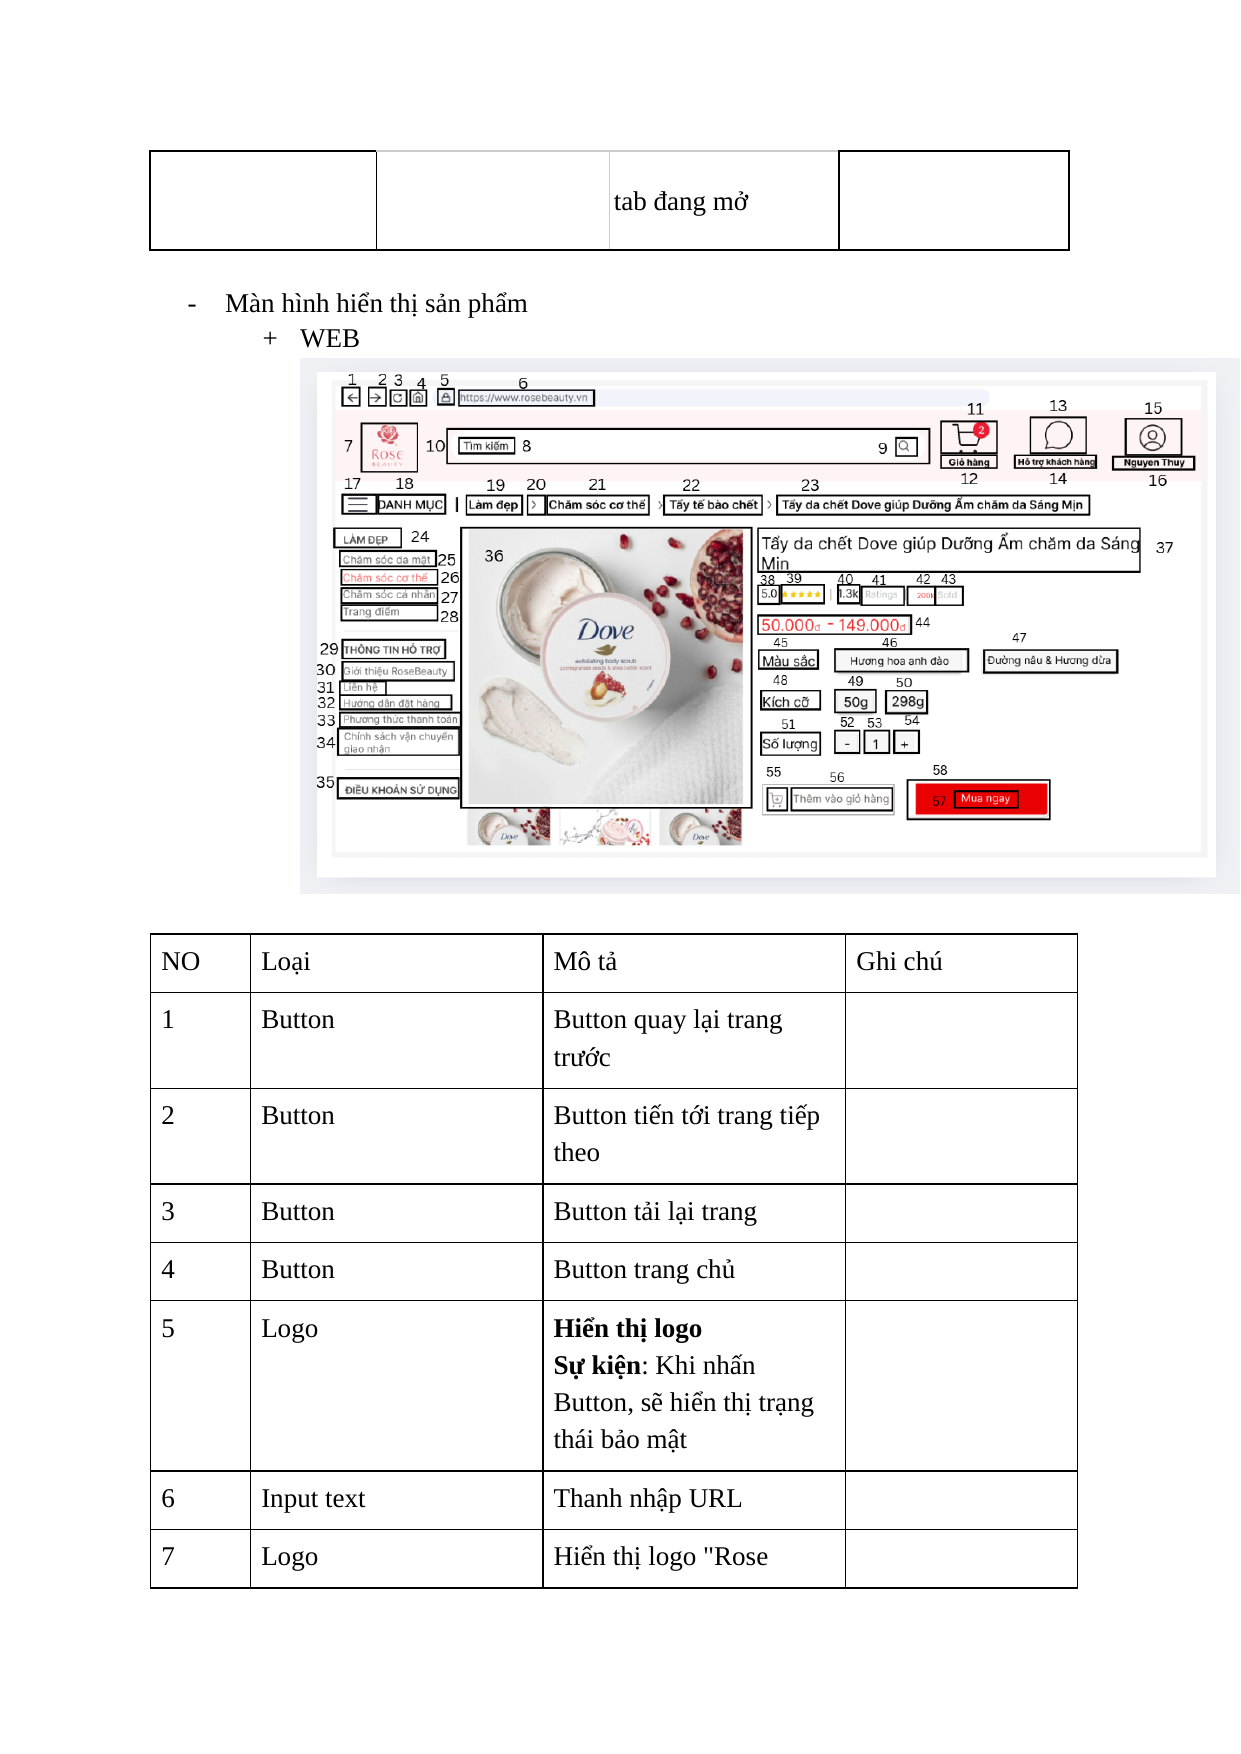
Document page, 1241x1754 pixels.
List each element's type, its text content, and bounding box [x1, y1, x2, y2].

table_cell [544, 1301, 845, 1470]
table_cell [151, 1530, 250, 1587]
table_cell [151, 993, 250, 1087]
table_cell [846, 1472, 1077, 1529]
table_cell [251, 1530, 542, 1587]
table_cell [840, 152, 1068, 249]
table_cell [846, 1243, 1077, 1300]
list Màn hình hiển thị sản phẩm [187, 287, 1090, 318]
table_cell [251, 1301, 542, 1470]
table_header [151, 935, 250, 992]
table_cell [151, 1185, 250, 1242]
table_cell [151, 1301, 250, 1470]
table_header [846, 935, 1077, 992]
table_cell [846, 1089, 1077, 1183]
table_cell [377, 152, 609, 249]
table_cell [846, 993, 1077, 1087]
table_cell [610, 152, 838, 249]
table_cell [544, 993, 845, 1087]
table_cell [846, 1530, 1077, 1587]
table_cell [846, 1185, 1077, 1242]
list WEB [262, 323, 1090, 354]
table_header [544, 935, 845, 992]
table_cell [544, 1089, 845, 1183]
picture [300, 358, 1241, 894]
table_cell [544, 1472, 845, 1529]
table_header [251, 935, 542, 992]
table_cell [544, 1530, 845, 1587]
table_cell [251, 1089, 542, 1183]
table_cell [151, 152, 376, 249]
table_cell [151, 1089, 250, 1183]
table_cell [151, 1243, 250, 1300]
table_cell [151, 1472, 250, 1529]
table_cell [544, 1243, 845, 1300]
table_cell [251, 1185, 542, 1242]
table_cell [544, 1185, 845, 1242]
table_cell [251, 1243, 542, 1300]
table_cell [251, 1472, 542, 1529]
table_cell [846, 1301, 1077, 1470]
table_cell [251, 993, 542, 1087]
